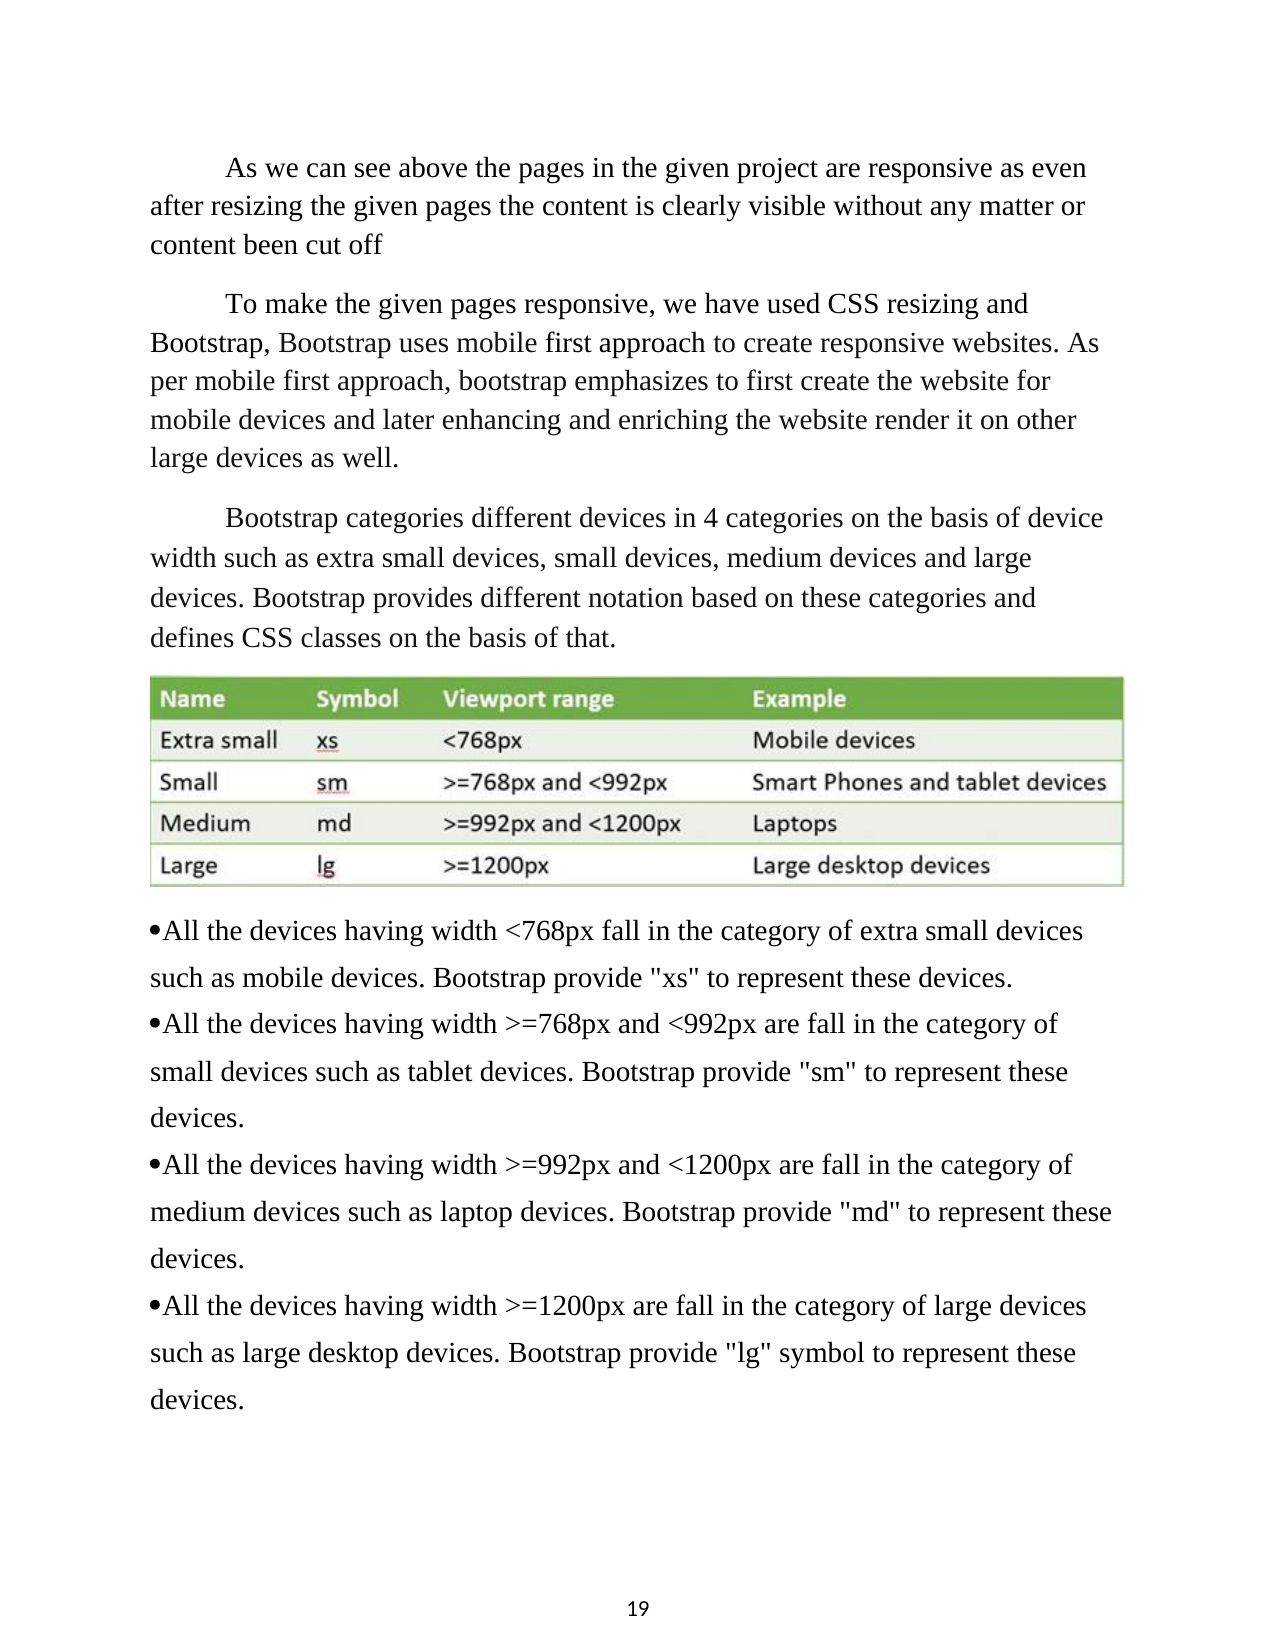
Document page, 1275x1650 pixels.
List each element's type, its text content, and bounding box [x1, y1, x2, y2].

list All the devices having width >=992px and <1200px are fall in the category of medium devices such as laptop devices. Bootstrap provide "md" to represent these devices. [150, 1147, 1125, 1275]
text As we can see above the pages in the given project are responsive as even after resizing the given pages the content is clearly visible without any matter or content been cut off [150, 150, 1125, 261]
list All the devices having width >=1200px are fall in the category of large devices such as large desktop devices. Bootstrap provide "lg" symbol to represent these devices. [150, 1288, 1125, 1416]
list All the devices having width >=768px and <992px are fall in the category of small devices such as tablet devices. Bootstrap provide "sm" to represent these devices. [150, 1007, 1125, 1134]
text To make the given pages responsive, we have used CSS resizing and Bootstrap, Bootstrap uses mobile first approach to create responsive websites. As per mobile first approach, bootstrap emphasizes to first create the website for mobile devices and later enhancing and enriching the website render it on other large devices as well. [150, 286, 1125, 474]
text Bootstrap categories different devices in 4 categories on the basis of device width such as extra small devices, small devices, medium devices and large devices. Bootstrap provides different notation based on these categories and defines CSS classes on the basis of that. [150, 500, 1125, 654]
list All the devices having width <768px fall in the category of extra small devices such as mobile devices. Bootstrap provide "xs" to represent these devices. [150, 913, 1125, 993]
picture [150, 675, 1125, 887]
